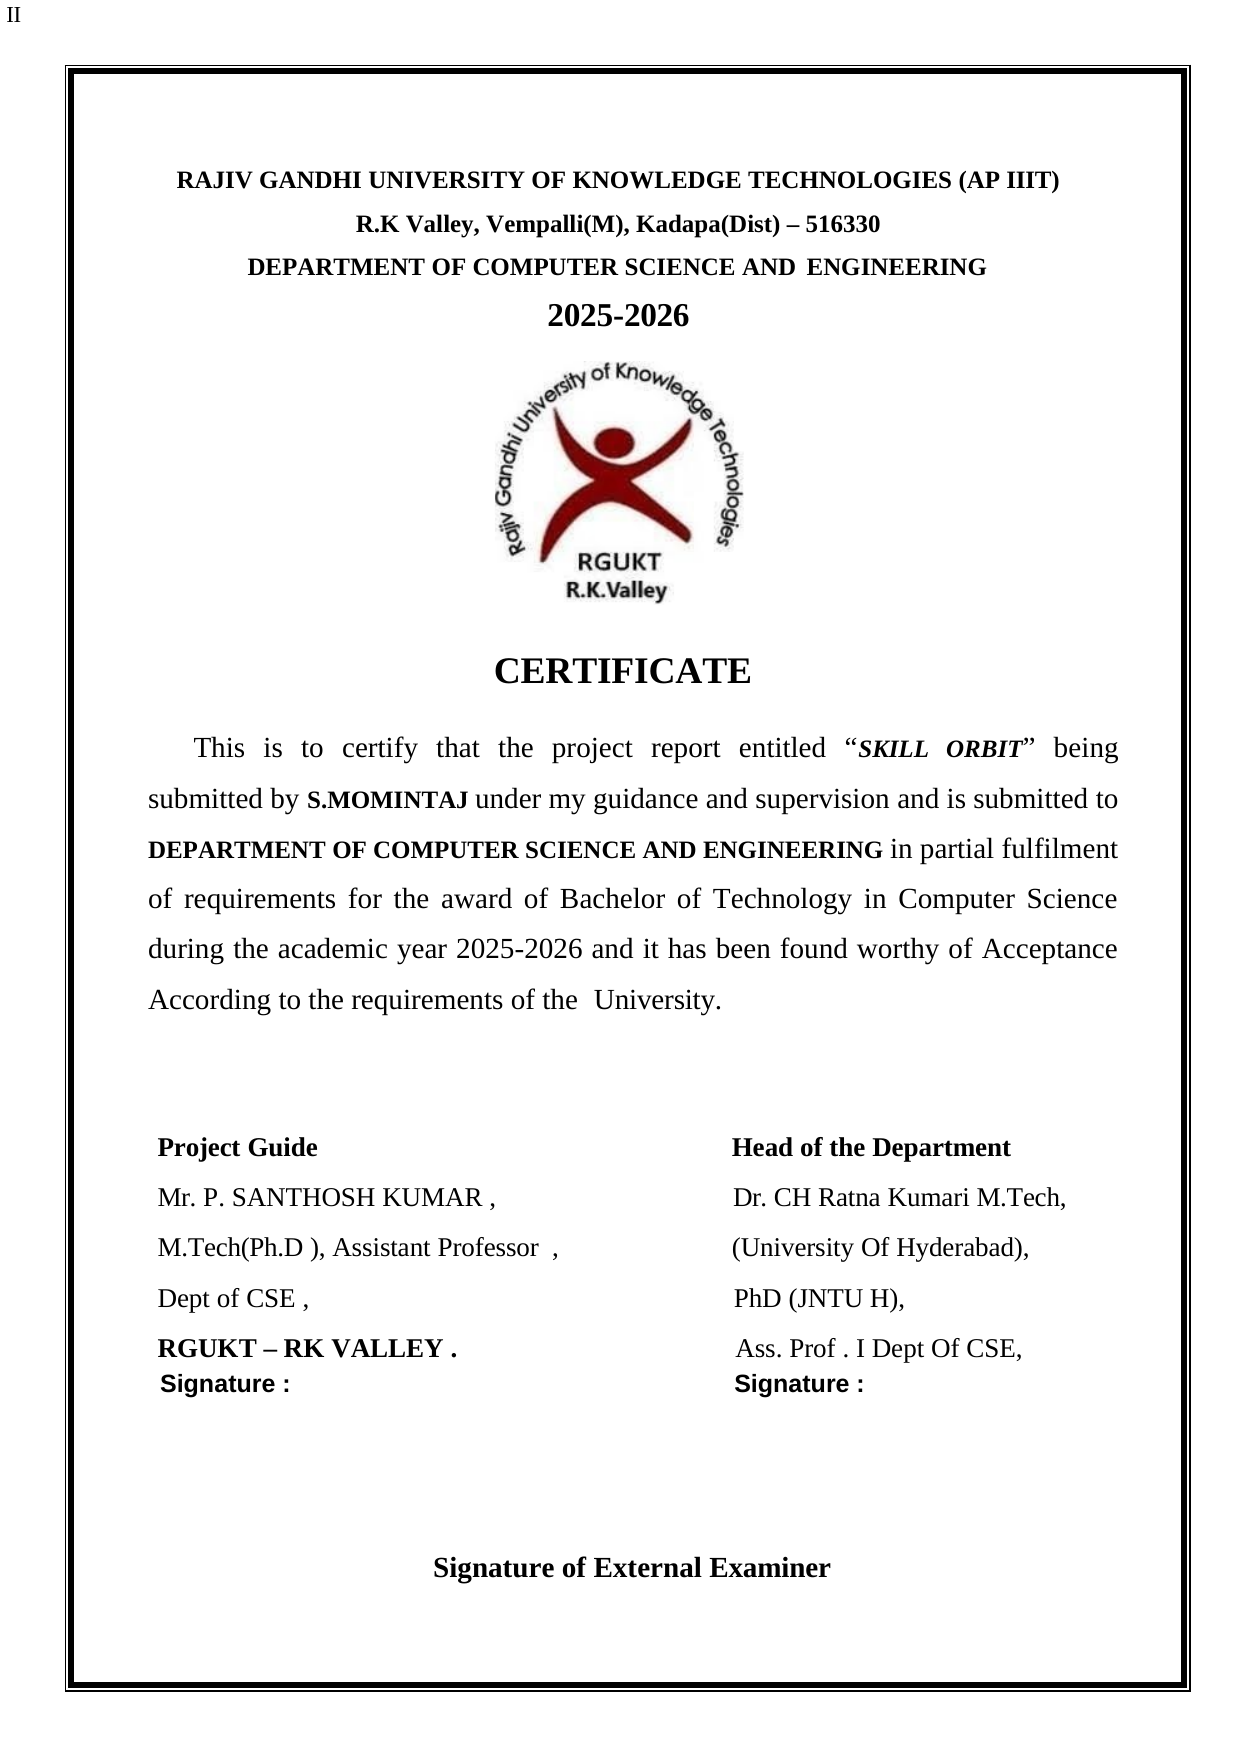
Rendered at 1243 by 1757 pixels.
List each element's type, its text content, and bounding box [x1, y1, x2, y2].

text R.K Valley, Vempalli(M), Kadapa(Dist) – 516330 DEPARTMENT OF COMPUTER SCIENCE AND ENGINEERING [247, 209, 1056, 281]
subtitle CERTIFICATE [143, 649, 1103, 692]
subtitle RAJIV GANDHI UNIVERSITY OF KNOWLEDGE TECHNOLOGIES (AP IIIT) [133, 166, 1103, 194]
text Dept of CSE , PhD (JNTU H), [157, 1282, 1078, 1313]
text RGUKT – RK VALLEY . Ass. Prof . I Dept Of CSE, [157, 1332, 1078, 1363]
text Mr. P. SANTHOSH KUMAR , Dr. CH Ratna Kumari M.Tech, [157, 1181, 1078, 1212]
text Signature of External Examiner [358, 1550, 1103, 1583]
text M.Tech(Ph.D ), Assistant Professor , (University Of Hyderabad), [157, 1231, 1078, 1262]
picture [494, 361, 744, 606]
text 2025-2026 [133, 295, 1104, 333]
text This is to certify that the project report entitled “SKILL ORBIT” being submitted by S.MOMINTAJ under my guidance and supervision and is submitted to DEPARTMENT OF COMPUTER SCIENCE AND ENGINEERING in partial fulfilment of requirements for the award of Bachelor of Technology in Computer Science during the academic year 2025-2026 and it has been found worthy of Acceptance According to the requirements of the University. [148, 730, 1118, 1016]
text Signature : Signature : [160, 1369, 1125, 1398]
text Project Guide Head of the Department [157, 1131, 1078, 1162]
